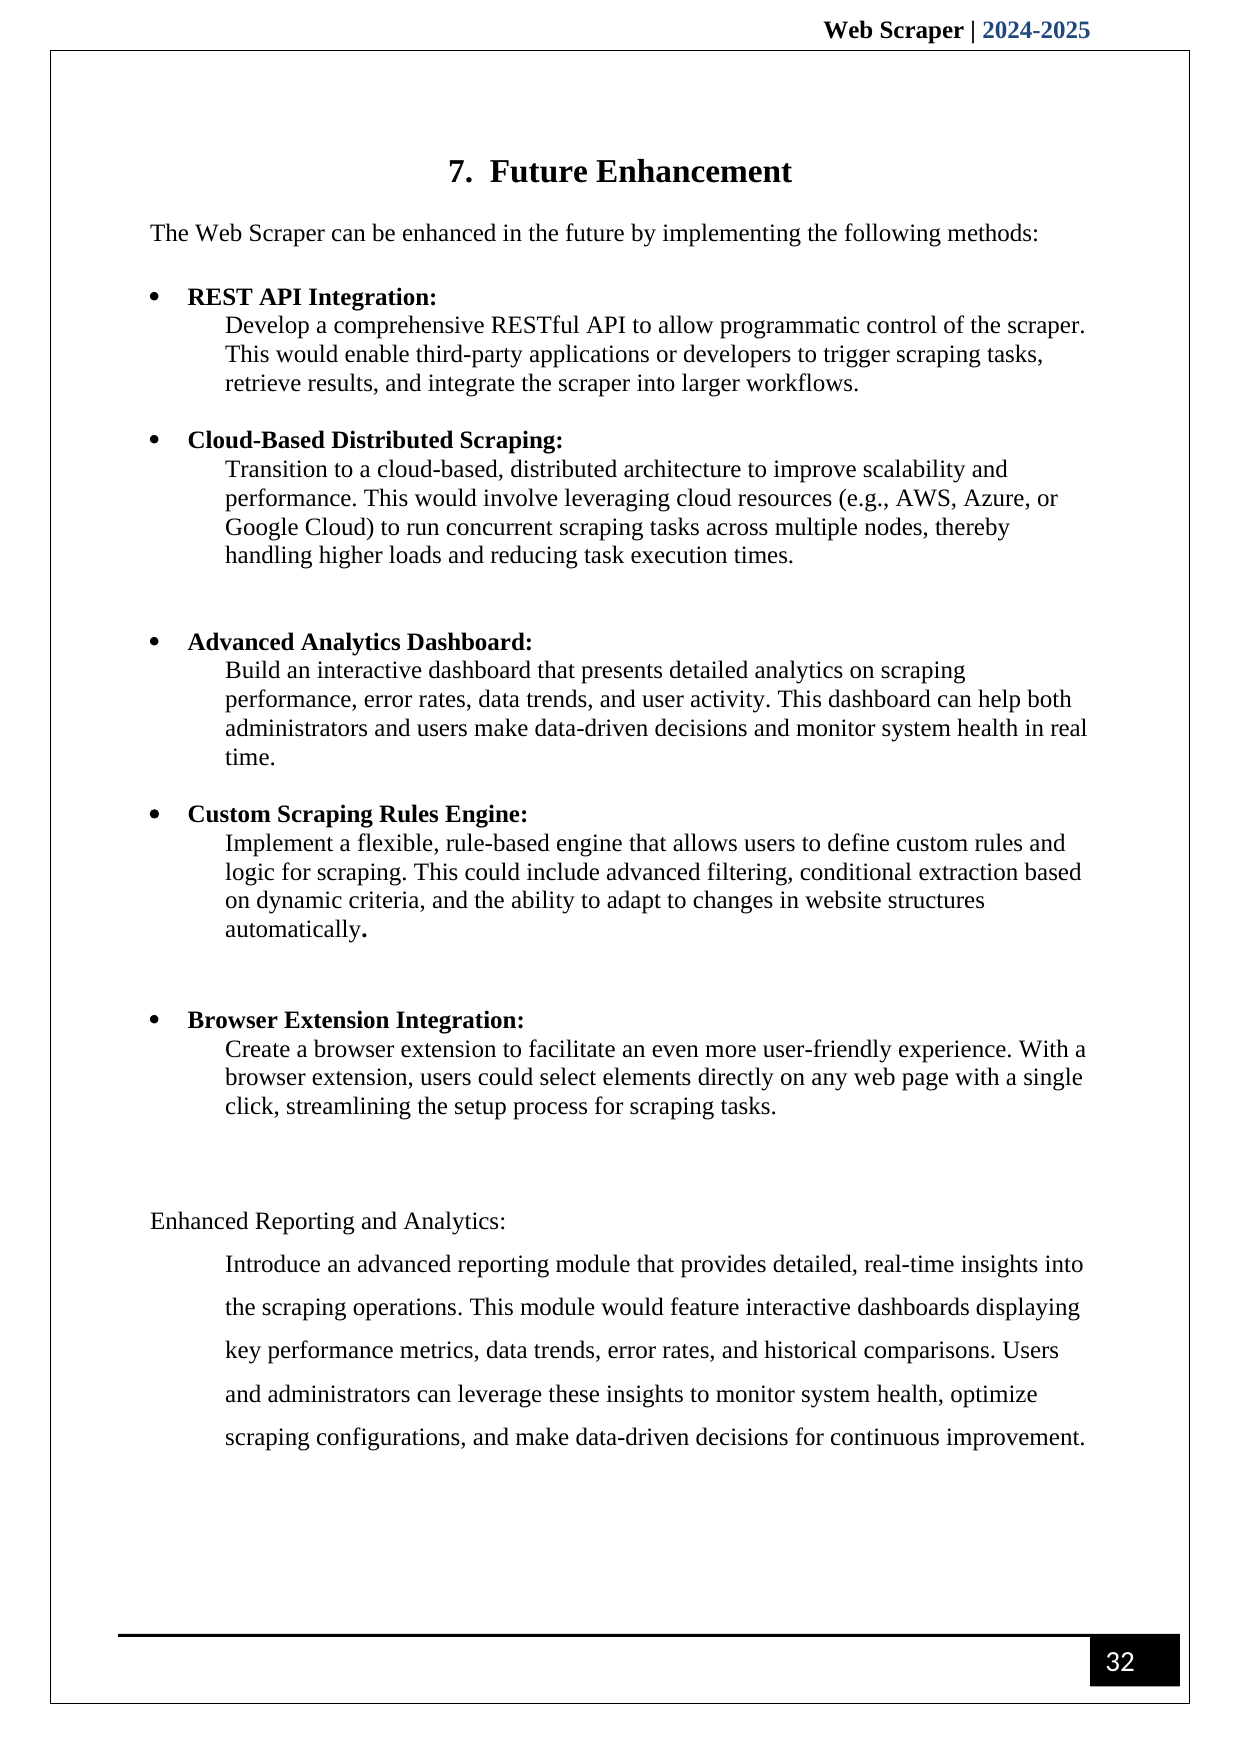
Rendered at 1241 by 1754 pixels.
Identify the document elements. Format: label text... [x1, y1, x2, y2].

list Implement a flexible, rule-based engine that allows users to define custom rules and logic for scraping. This could include advanced filtering, conditional extraction based on dynamic criteria, and the ability to adapt to changes in website structures automatically. [225, 828, 1090, 943]
list Custom Scraping Rules Engine: [150, 799, 1090, 828]
text 7. Future Enhancement [150, 151, 1090, 189]
list Build an interactive dashboard that presents detailed analytics on scraping performance, error rates, data trends, and user activity. This dashboard can help both administrators and users make data-driven decisions and monitor system health in real time. [225, 656, 1090, 771]
list Cloud-Based Distributed Scraping: [150, 426, 1090, 454]
list REST API Integration: [150, 282, 1090, 311]
list Create a browser extension to facilitate an even more user-friendly experience. With a browser extension, users could select elements directly on any web page with a single click, streamlining the setup process for scraping tasks. [225, 1034, 1090, 1120]
list Advanced Analytics Dashboard: [150, 627, 1090, 656]
list Develop a comprehensive RESTful API to allow programmatic control of the scraper. This would enable third-party applications or developers to trigger scraping tasks, retrieve results, and integrate the scraper into larger workflows. [225, 311, 1090, 397]
list Browser Extension Integration: [150, 1005, 1090, 1034]
text The Web Scraper can be enhanced in the future by implementing the following methods: [150, 218, 1090, 247]
list Transition to a cloud-based, distributed architecture to improve scalability and performance. This would involve leveraging cloud resources (e.g., AWS, Azure, or Google Cloud) to run concurrent scraping tasks across multiple nodes, thereby handling higher loads and reducing task execution times. [225, 454, 1090, 569]
text Introduce an advanced reporting module that provides detailed, real-time insights into the scraping operations. This module would feature interactive dashboards displaying key performance metrics, data trends, error rates, and historical comparisons. Users and administrators can leverage these insights to monitor system health, optimize scraping configurations, and make data-driven decisions for continuous improvement. [225, 1249, 1090, 1451]
text Enhanced Reporting and Analytics: [150, 1206, 1090, 1235]
